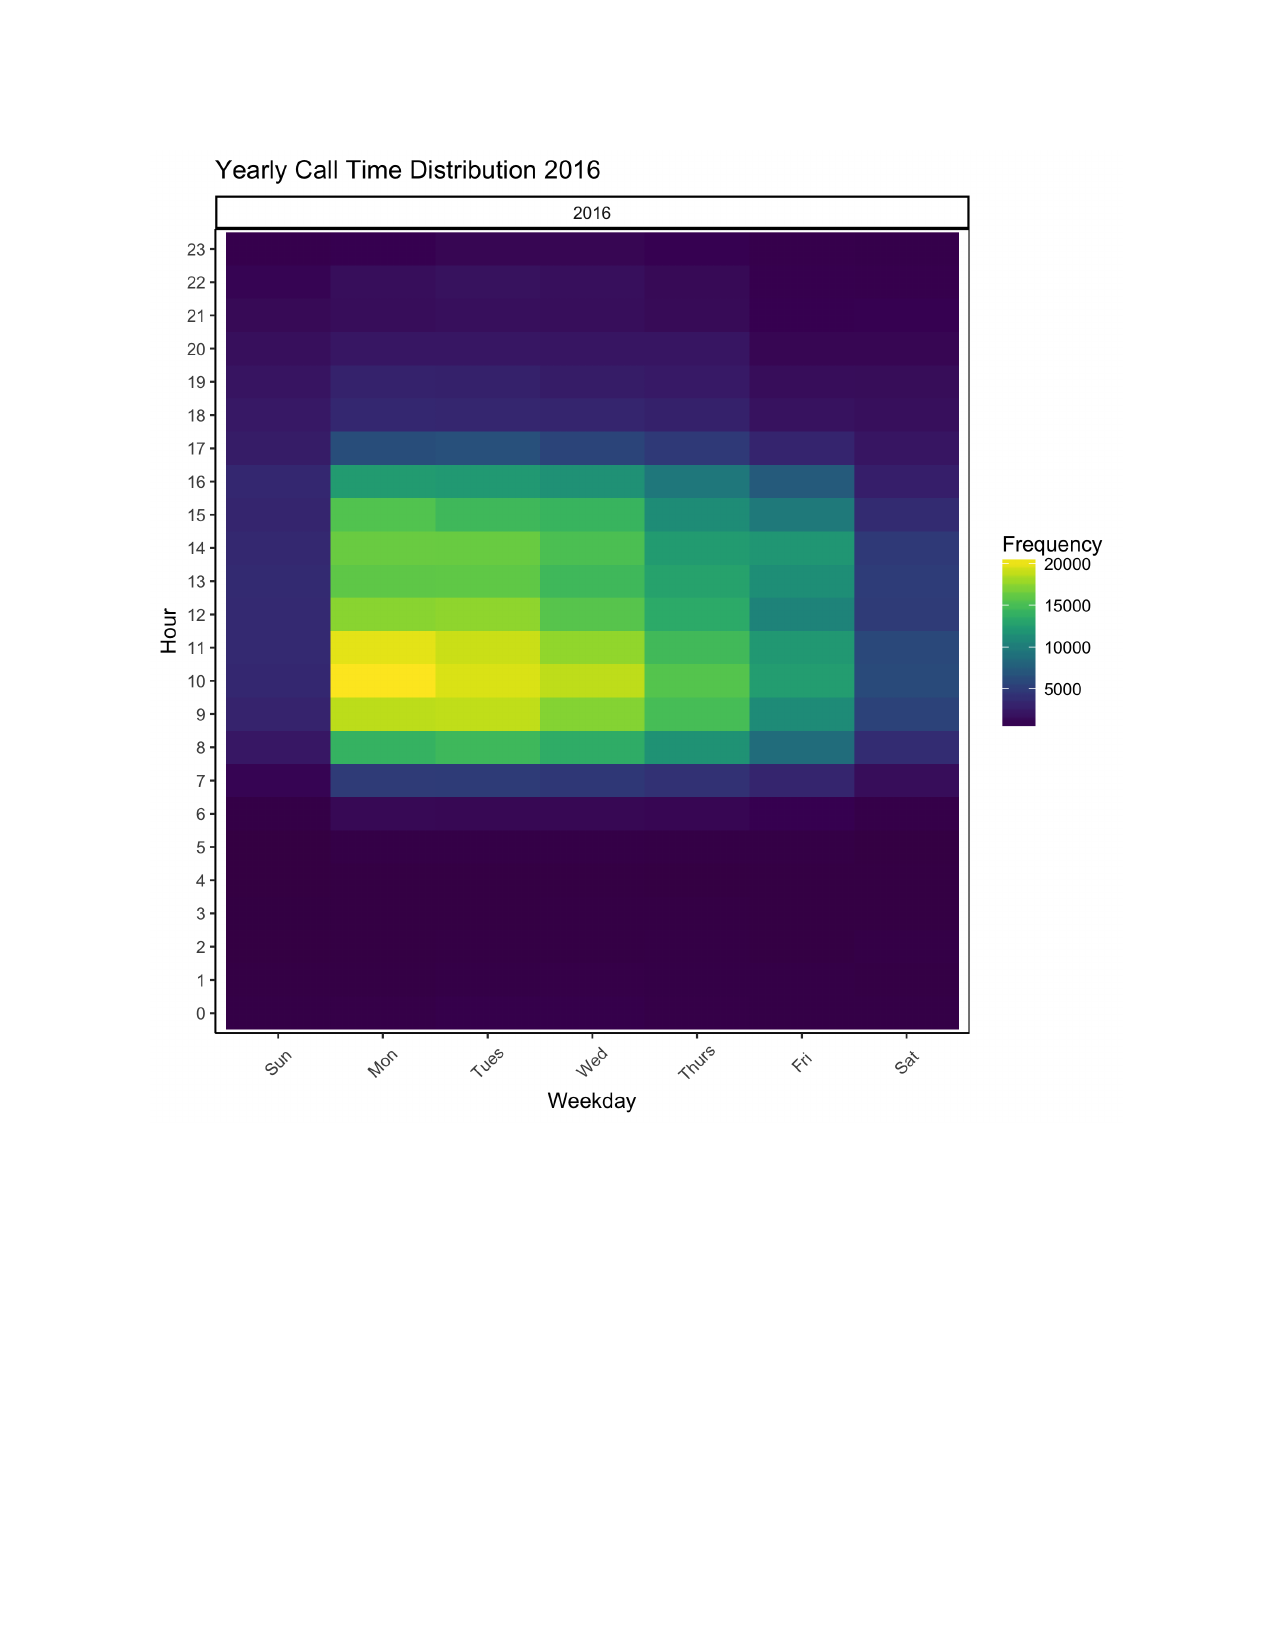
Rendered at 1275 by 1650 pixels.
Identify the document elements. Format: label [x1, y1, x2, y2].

picture [150, 150, 1123, 1123]
